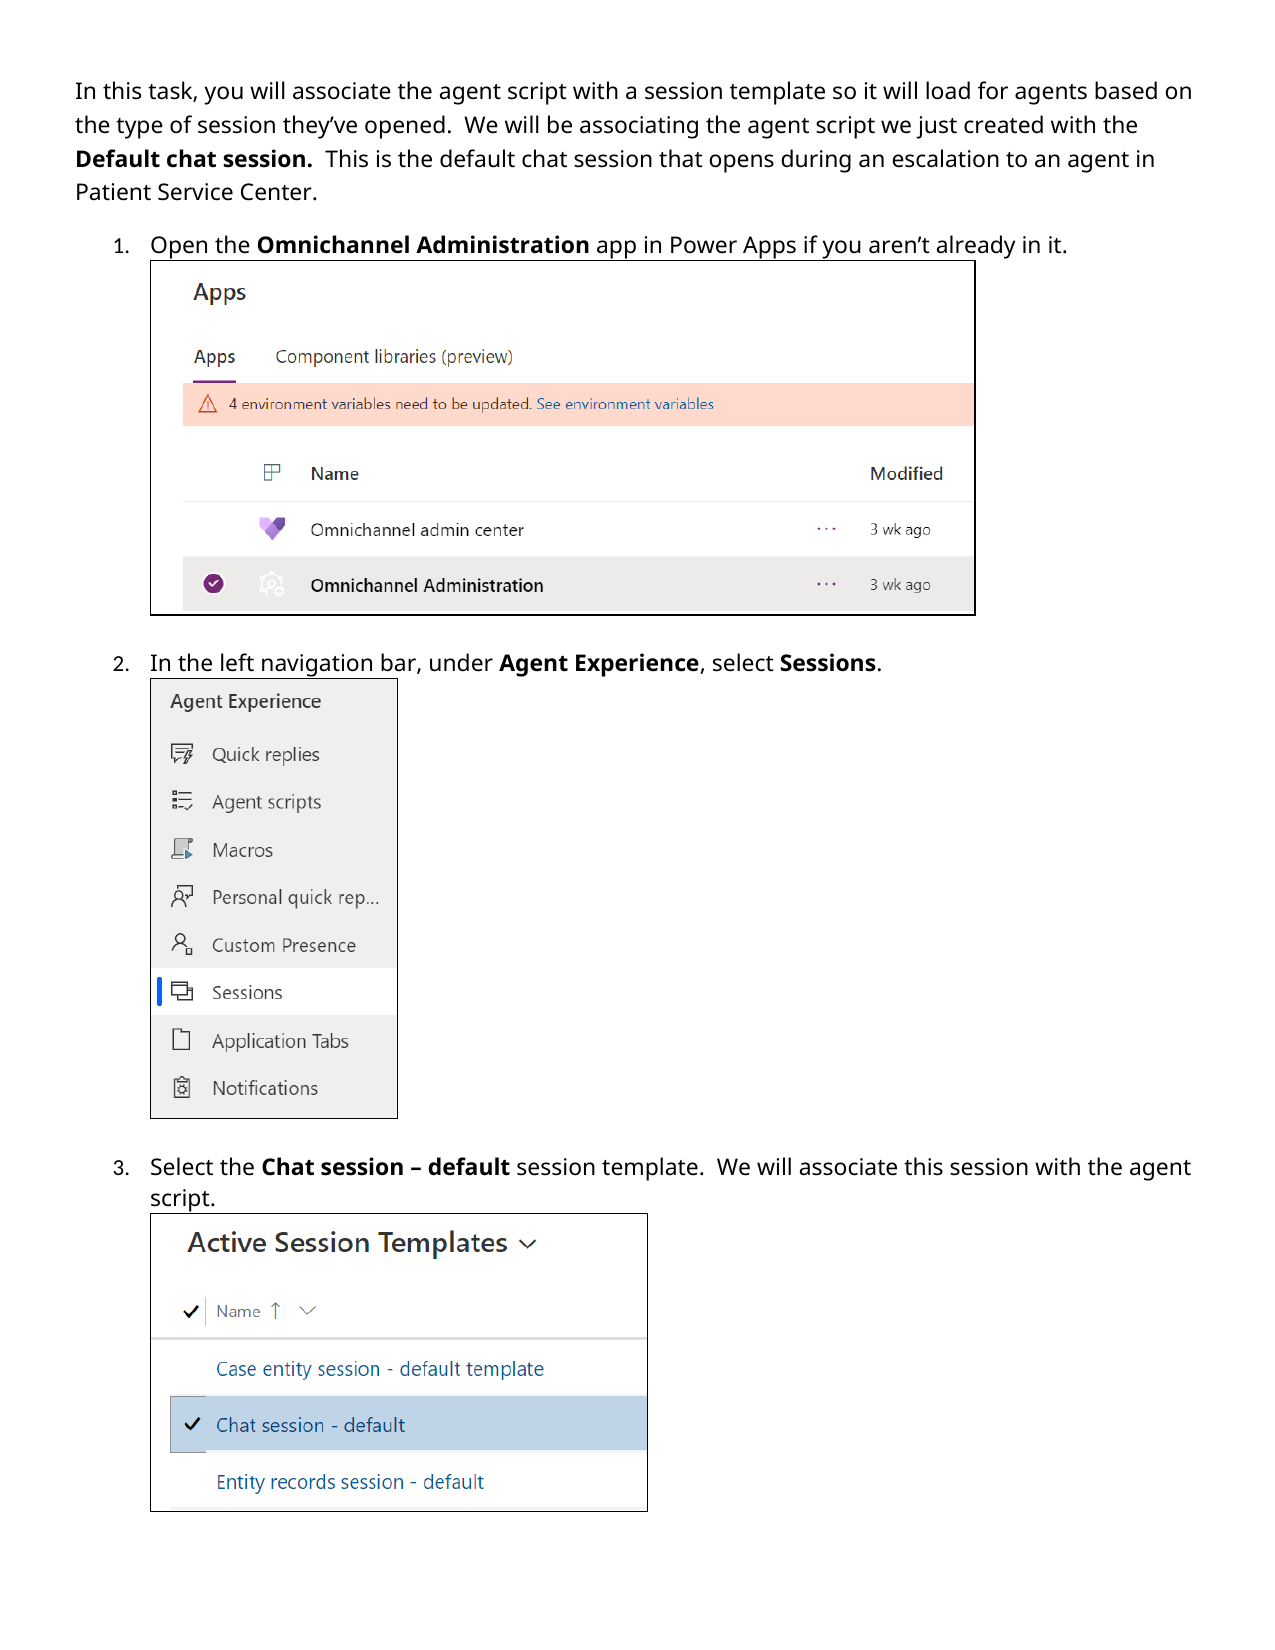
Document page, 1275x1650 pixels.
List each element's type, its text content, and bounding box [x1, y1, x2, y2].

picture [151, 261, 974, 614]
picture [151, 1214, 647, 1511]
list Open the Omnichannel Administration app in Power Apps if you aren’t already in it. [112, 229, 1200, 260]
text In this task, you will associate the agent script with a session template so it will load for agents based on the type of session they’ve opened. We will be associating the agent script we just created with the Default chat session. This is the default chat session that opens during an escalation to an agent in Patient Service Center. [75, 75, 1200, 207]
picture [151, 679, 397, 1118]
list Select the Chat session – default session template. We will associate this session with the agent script. [112, 1151, 1200, 1213]
list In the left navigation bar, under Agent Experience, select Sessions. [112, 647, 1200, 678]
